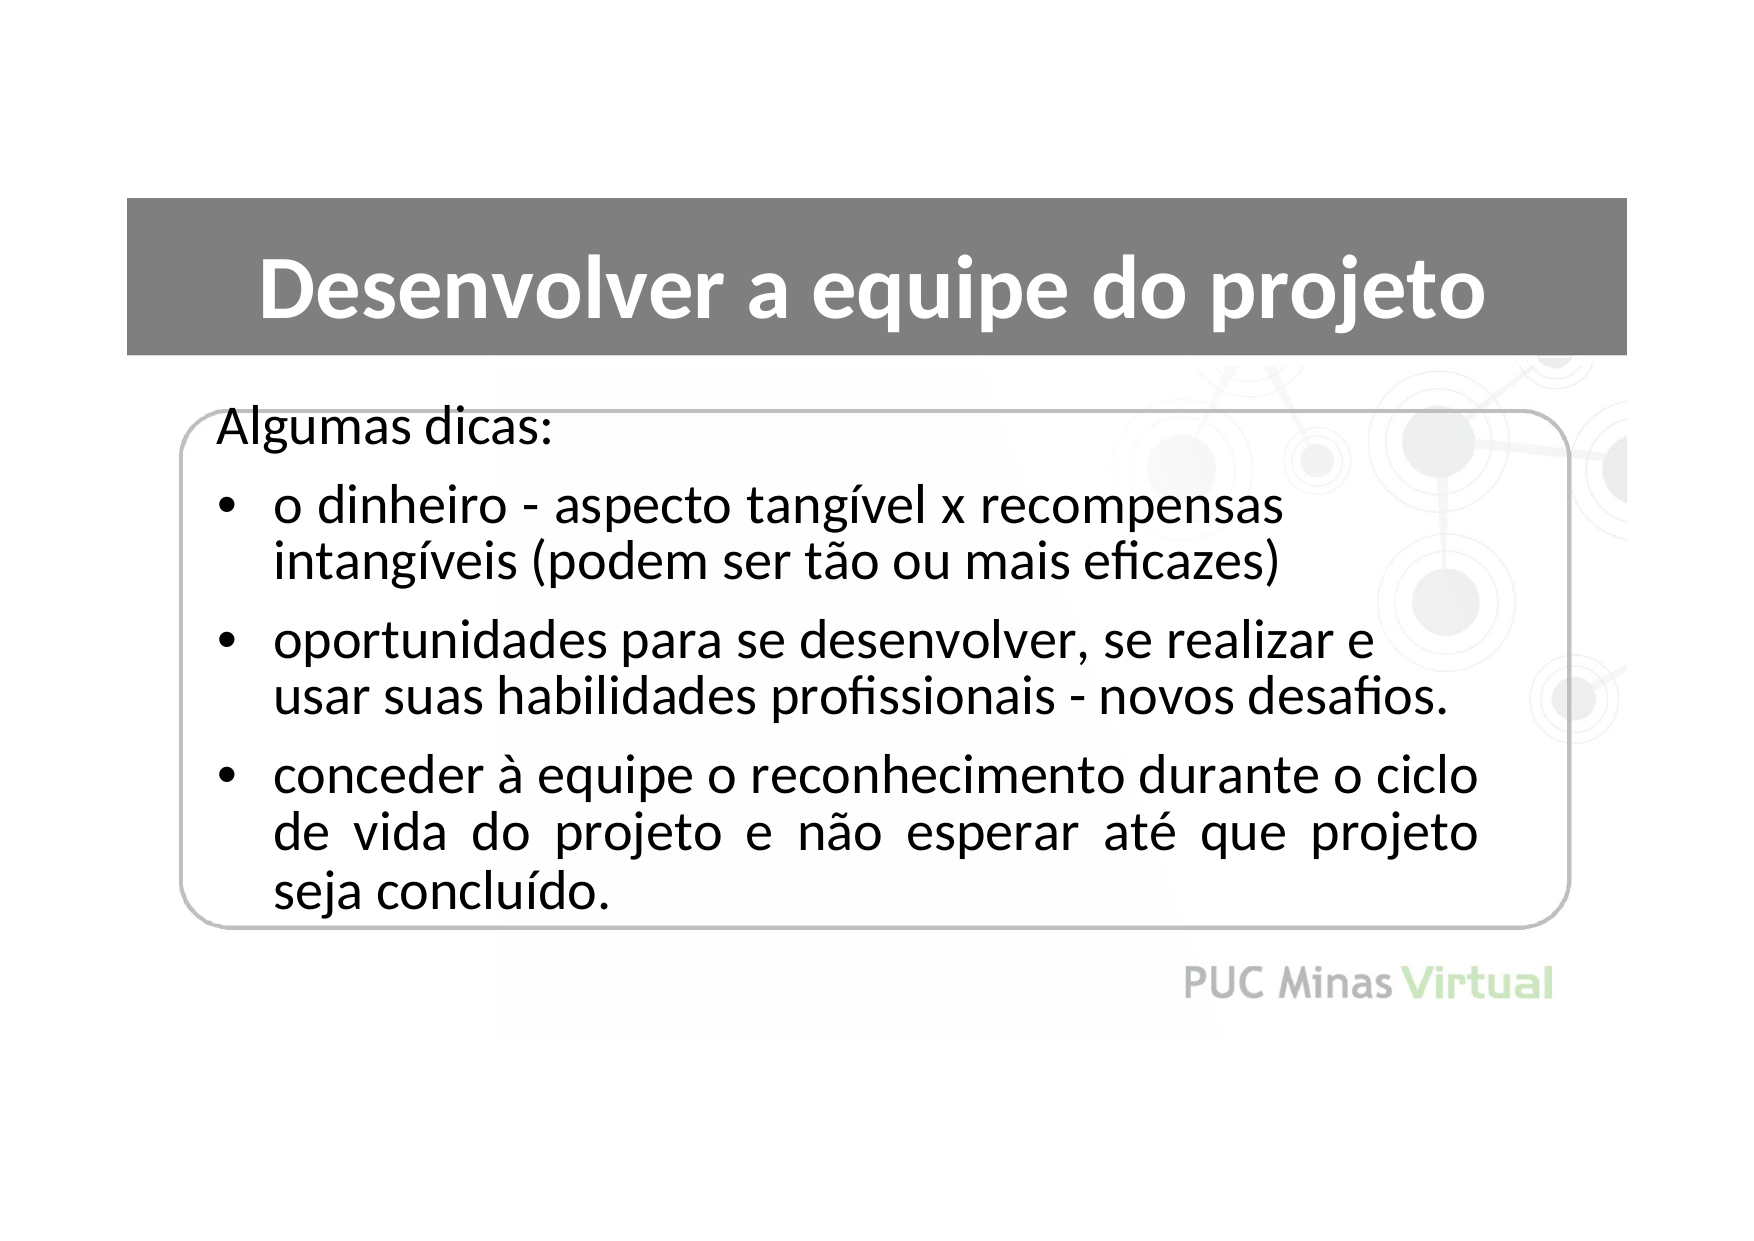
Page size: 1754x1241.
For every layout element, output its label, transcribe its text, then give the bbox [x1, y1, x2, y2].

list o dinheiro - aspecto tangível x recompensas intangíveis (podem ser tão ou mais eficazes) [217, 476, 1285, 593]
text Algumas dicas: [217, 390, 1604, 458]
picture [127, 198, 1628, 1042]
list conceder à equipe o reconhecimento durante o ciclo de vida do projeto e não esperar até que projeto seja concluído. [217, 746, 1481, 923]
list oportunidades para se desenvolver, se realizar e usar suas habilidades profissionais - novos desafios. [217, 611, 1477, 728]
text Desenvolver a equipe do projeto [258, 231, 1604, 341]
